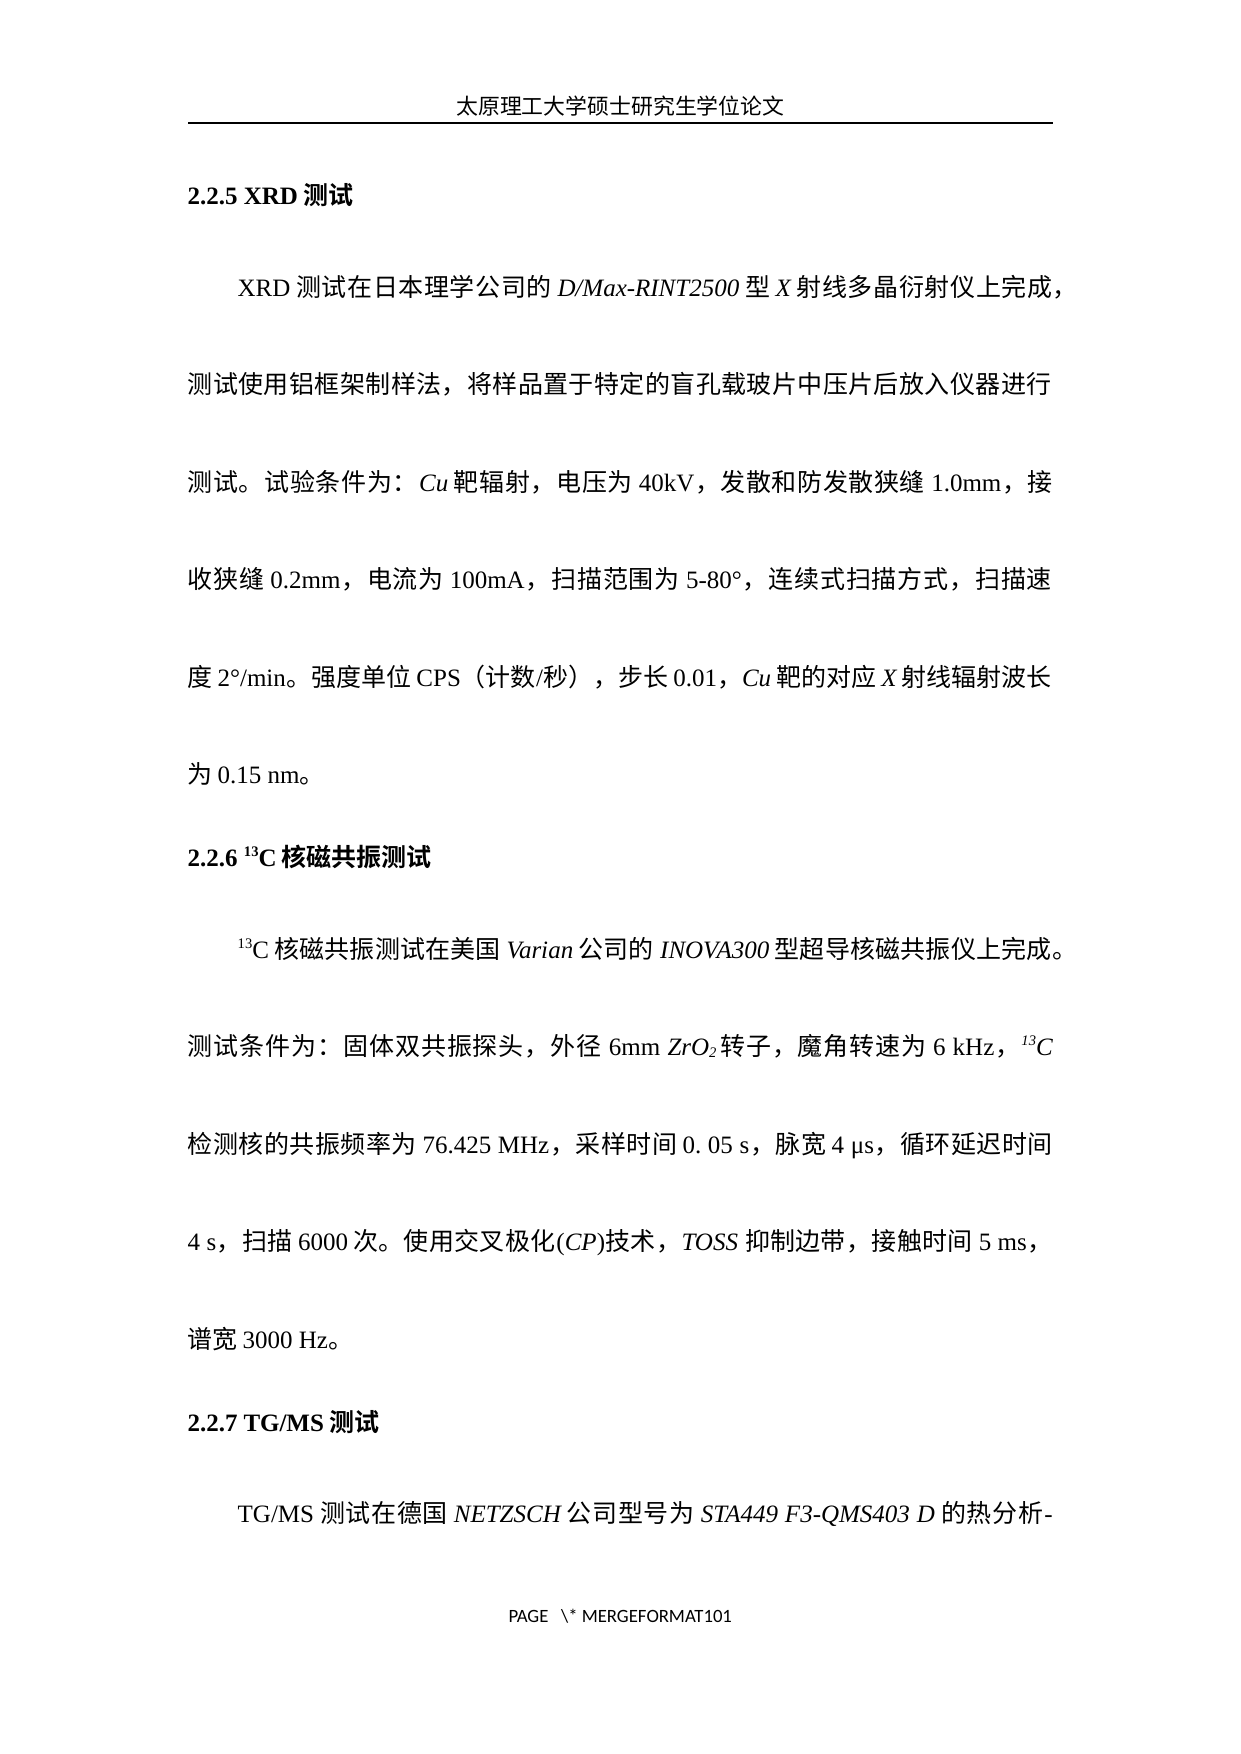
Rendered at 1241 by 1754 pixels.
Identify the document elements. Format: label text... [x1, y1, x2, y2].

text XRD测试在日本理学公司的D/Max-RINT2500型X射线多晶衍射仪上完成，测试使用铝框架制样法，将样品置于特定的盲孔载玻片中压片后放入仪器进行测试。试验条件为：Cu靶辐射，电压为40kV，发散和防发散狭缝1.0mm，接收狭缝0.2mm，电流为100mA，扫描范围为5-80°，连续式扫描方式，扫描速度2°/min。强度单位CPS（计数/秒），步长0.01，Cu靶的对应X射线辐射波长为0.15 nm。 [187, 253, 1053, 805]
text 2.2.7 TG/MS测试 [187, 1388, 1053, 1453]
text 13C核磁共振测试在美国Varian公司的 INOVA300型超导核磁共振仪上完成。测试条件为：固体双共振探头，外径6mm ZrO2转子，魔角转速为6 kHz，13C检测核的共振频率为76.425 MHz，采样时间0. 05 s，脉宽4 μs，循环延迟时间4 s，扫描6000次。使用交叉极化(CP)技术，TOSS 抑制边带，接触时间5 ms，谱宽3000 Hz。 [187, 915, 1053, 1370]
text 2.2.6 13C核磁共振测试 [187, 823, 1053, 888]
text 2.2.5 XRD测试 [187, 161, 1053, 226]
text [187, 1479, 1053, 1544]
